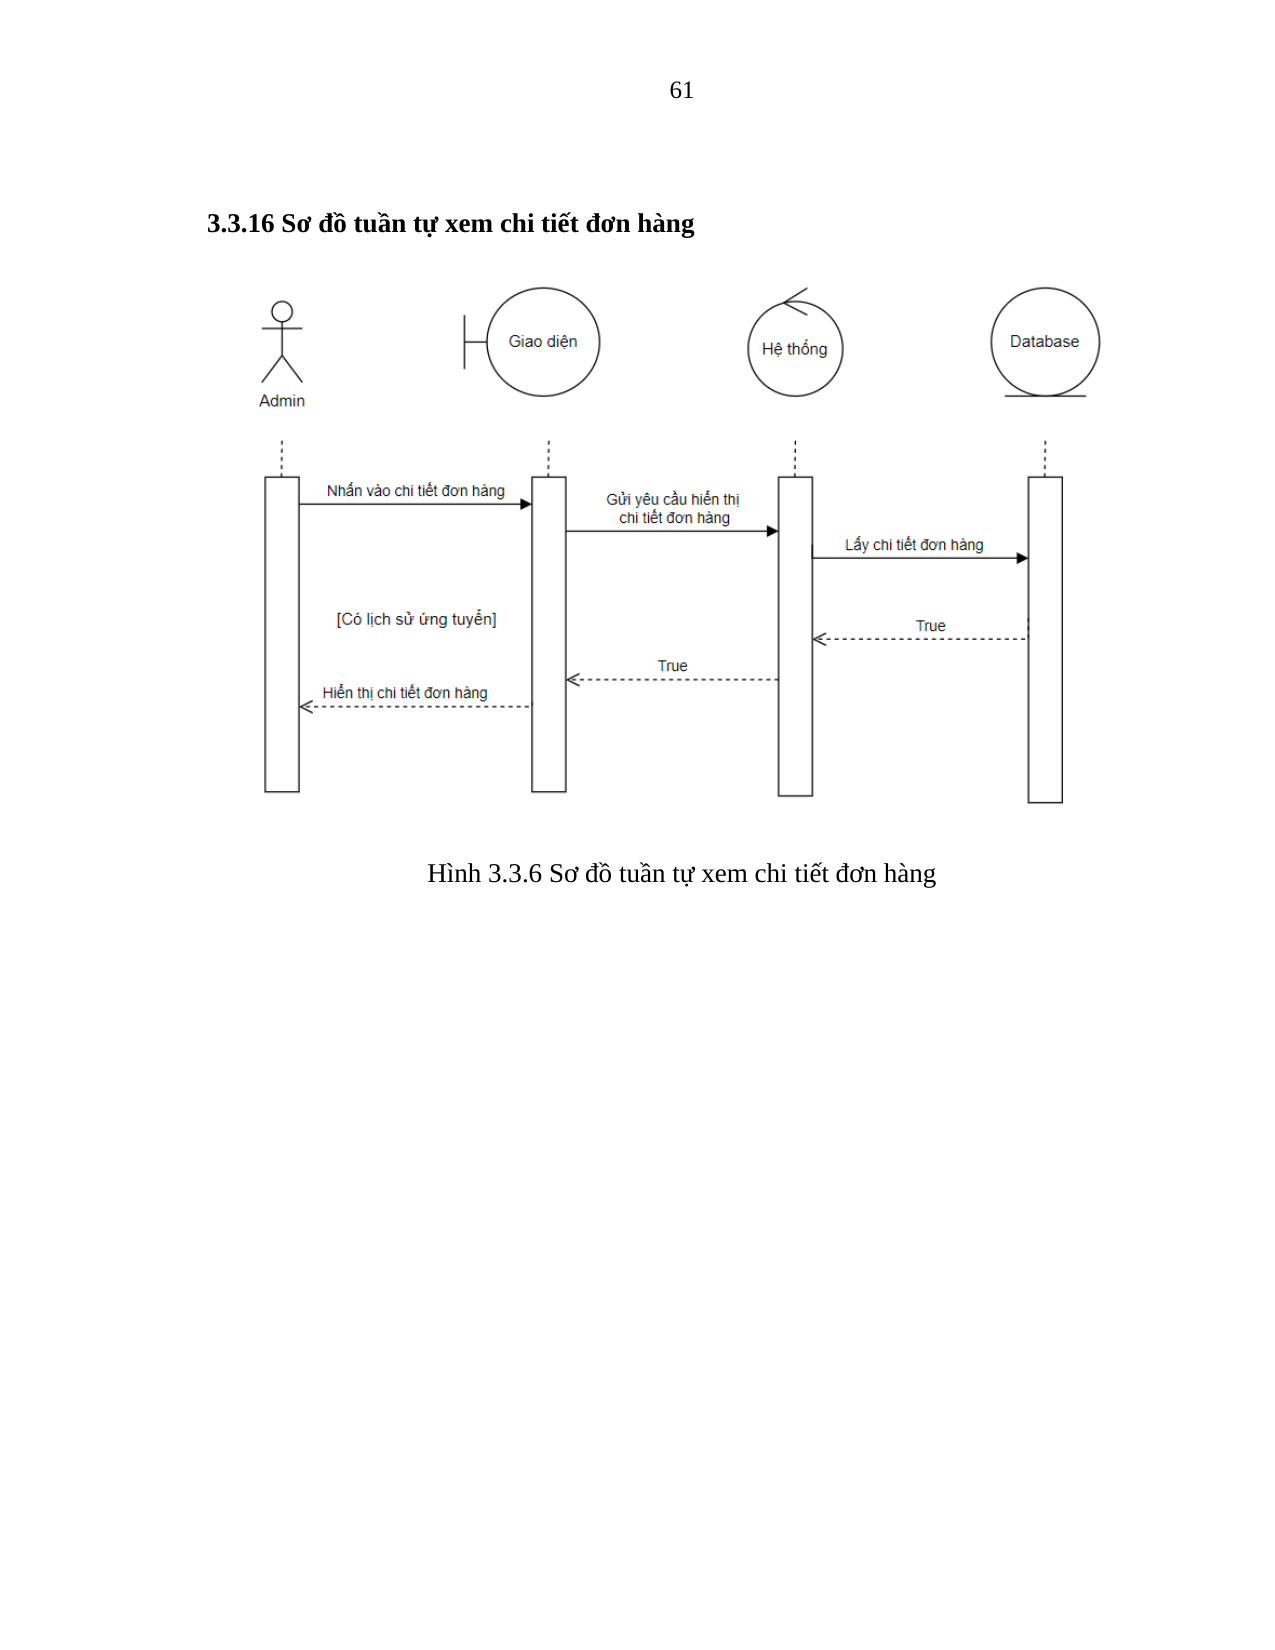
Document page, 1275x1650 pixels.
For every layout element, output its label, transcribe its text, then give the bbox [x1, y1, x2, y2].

picture [206, 253, 1157, 843]
subtitle 3.3.16 Sơ đồ tuần tự xem chi tiết đơn hàng [207, 207, 1157, 238]
text Hình 3.3.6 Sơ đồ tuần tự xem chi tiết đơn hàng [207, 857, 1157, 888]
